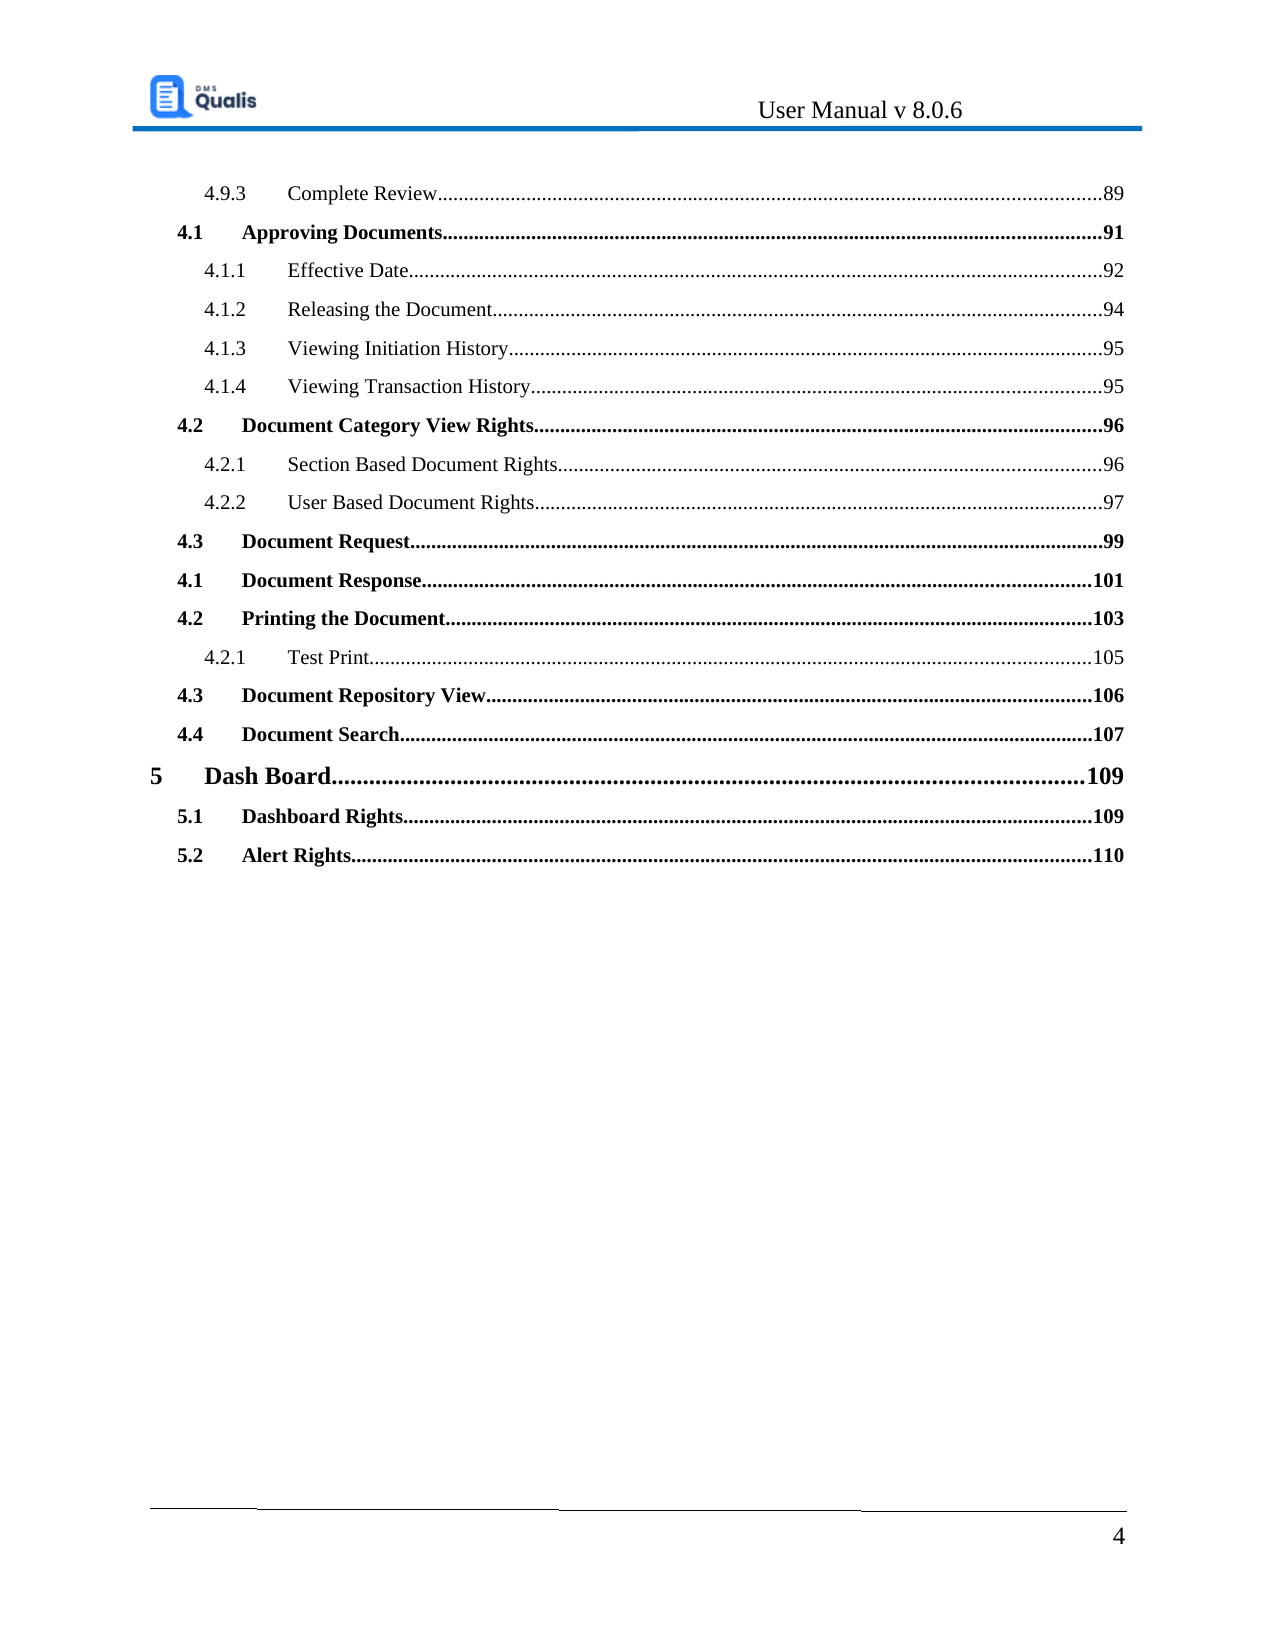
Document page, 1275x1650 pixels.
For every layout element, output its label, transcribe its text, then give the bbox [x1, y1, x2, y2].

text 4.1.3 Viewing Initiation History 95 [204, 336, 1125, 360]
text 4.1.2 Releasing the Document 94 [204, 297, 1125, 321]
text 4.2 Document Category View Rights 96 [177, 413, 1125, 437]
text 4.2.1 Test Print 105 [204, 645, 1125, 669]
text 4.9.3 Complete Review 89 [204, 181, 1125, 205]
text 4.1 Document Response 101 [177, 567, 1125, 592]
text 4.1.1 Effective Date 92 [204, 258, 1125, 282]
text 4.3 Document Repository View 106 [177, 683, 1125, 707]
text 4.1 Approving Documents 91 [177, 220, 1125, 244]
picture [150, 75, 257, 119]
text 4.1.4 Viewing Transaction History 95 [204, 374, 1125, 398]
text 4.3 Document Request 99 [177, 529, 1125, 553]
text 4.2.1 Section Based Document Rights 96 [204, 452, 1125, 476]
text 5 Dash Board 109 [150, 761, 1125, 789]
text 4.4 Document Search 107 [177, 722, 1125, 746]
text 4.2.2 User Based Document Rights 97 [204, 490, 1125, 514]
text 5.2 Alert Rights 110 [177, 843, 1125, 867]
text 5.1 Dashboard Rights 109 [177, 804, 1125, 828]
text 4.2 Printing the Document 103 [177, 606, 1125, 630]
